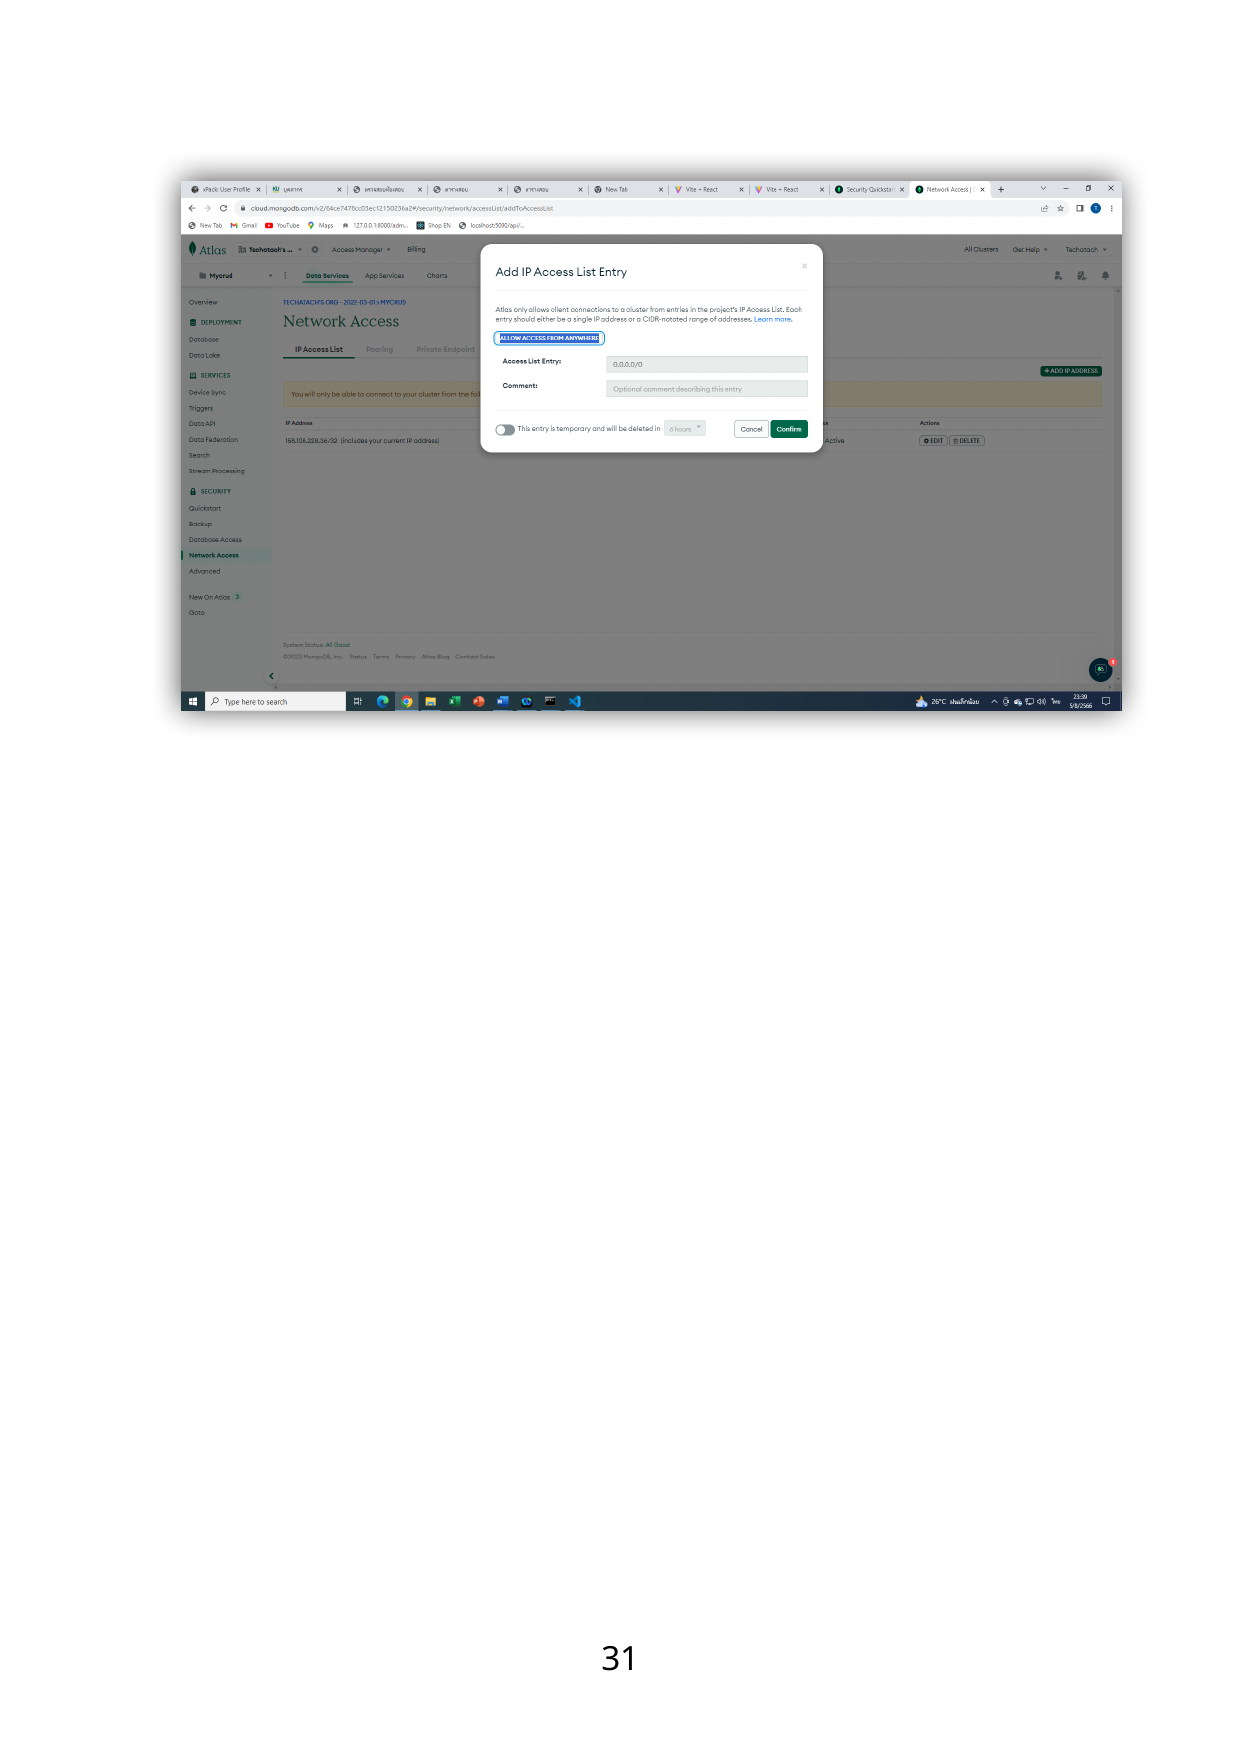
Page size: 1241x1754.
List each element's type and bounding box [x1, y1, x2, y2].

picture [181, 181, 1122, 711]
